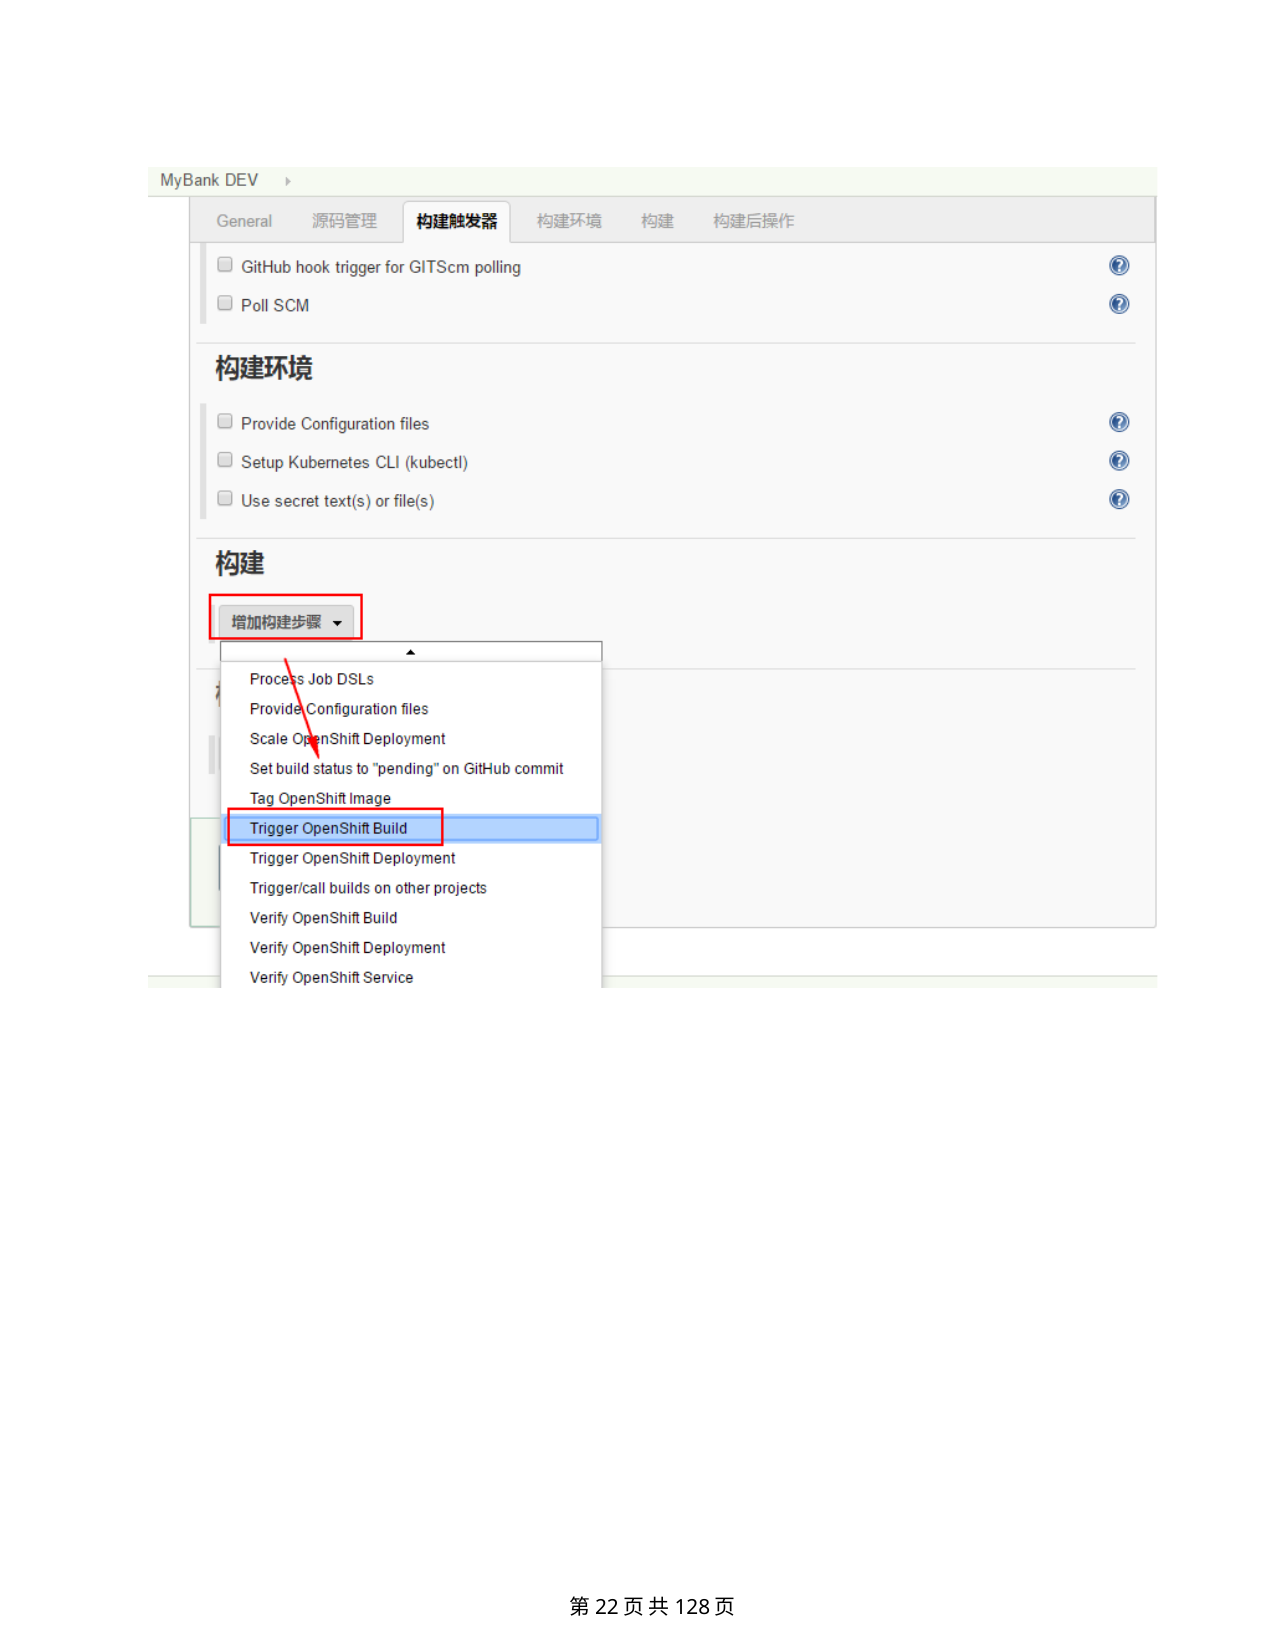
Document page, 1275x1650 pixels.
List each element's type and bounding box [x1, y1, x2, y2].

picture [148, 167, 1158, 988]
